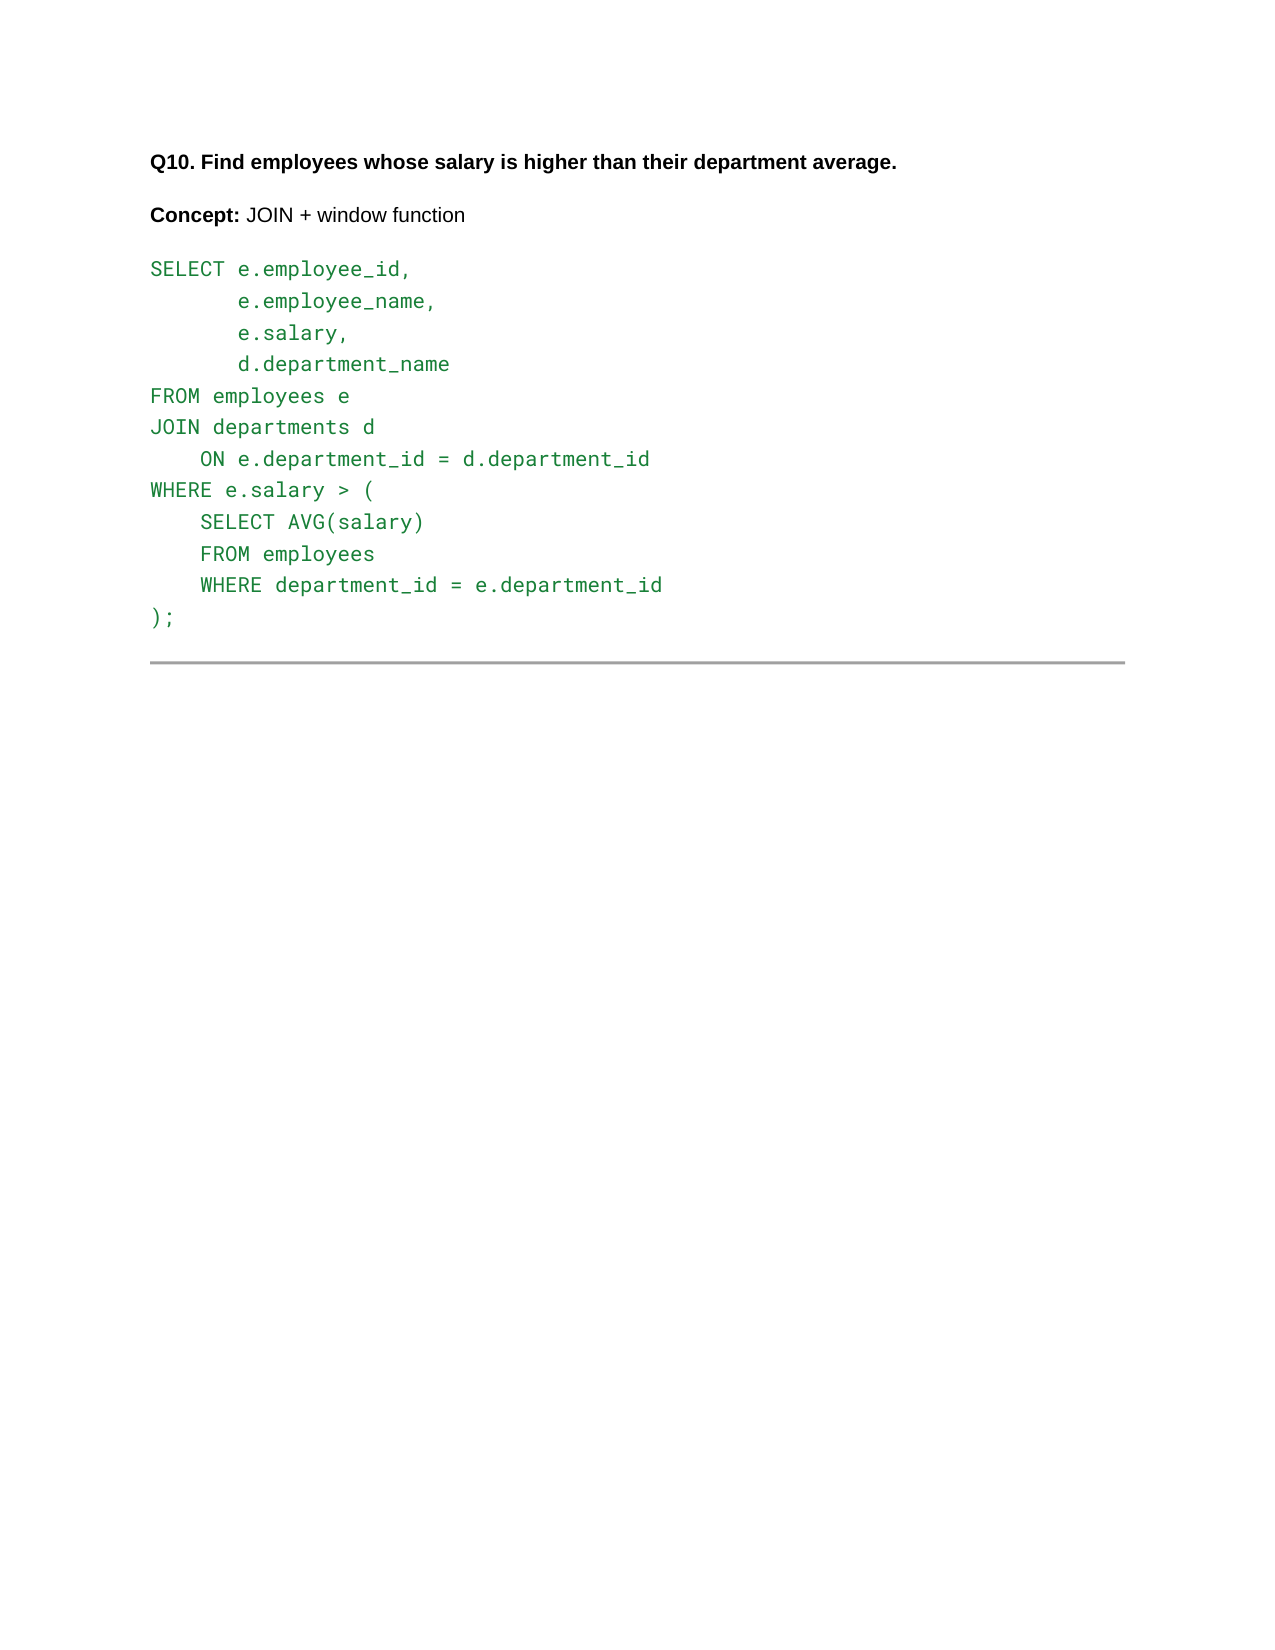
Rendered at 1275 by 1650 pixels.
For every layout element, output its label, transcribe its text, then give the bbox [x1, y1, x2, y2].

text ON e.department_id = d.department_id [150, 444, 1125, 472]
text e.employee_name, [150, 287, 1125, 314]
text Concept: JOIN + window function [150, 202, 1125, 226]
text SELECT AVG(salary) [150, 507, 1125, 535]
subtitle Q10. Find employees whose salary is higher than their department average. [150, 150, 1125, 174]
text JOIN departments d [150, 413, 1125, 440]
text FROM employees [150, 539, 1125, 567]
text FROM employees e [150, 381, 1125, 409]
text SELECT e.employee_id, [150, 255, 1125, 282]
text WHERE e.salary > ( [150, 476, 1125, 503]
text ); [150, 602, 1125, 630]
text d.department_name [150, 350, 1125, 377]
text WHERE department_id = e.department_id [150, 571, 1125, 598]
text e.salary, [150, 318, 1125, 346]
